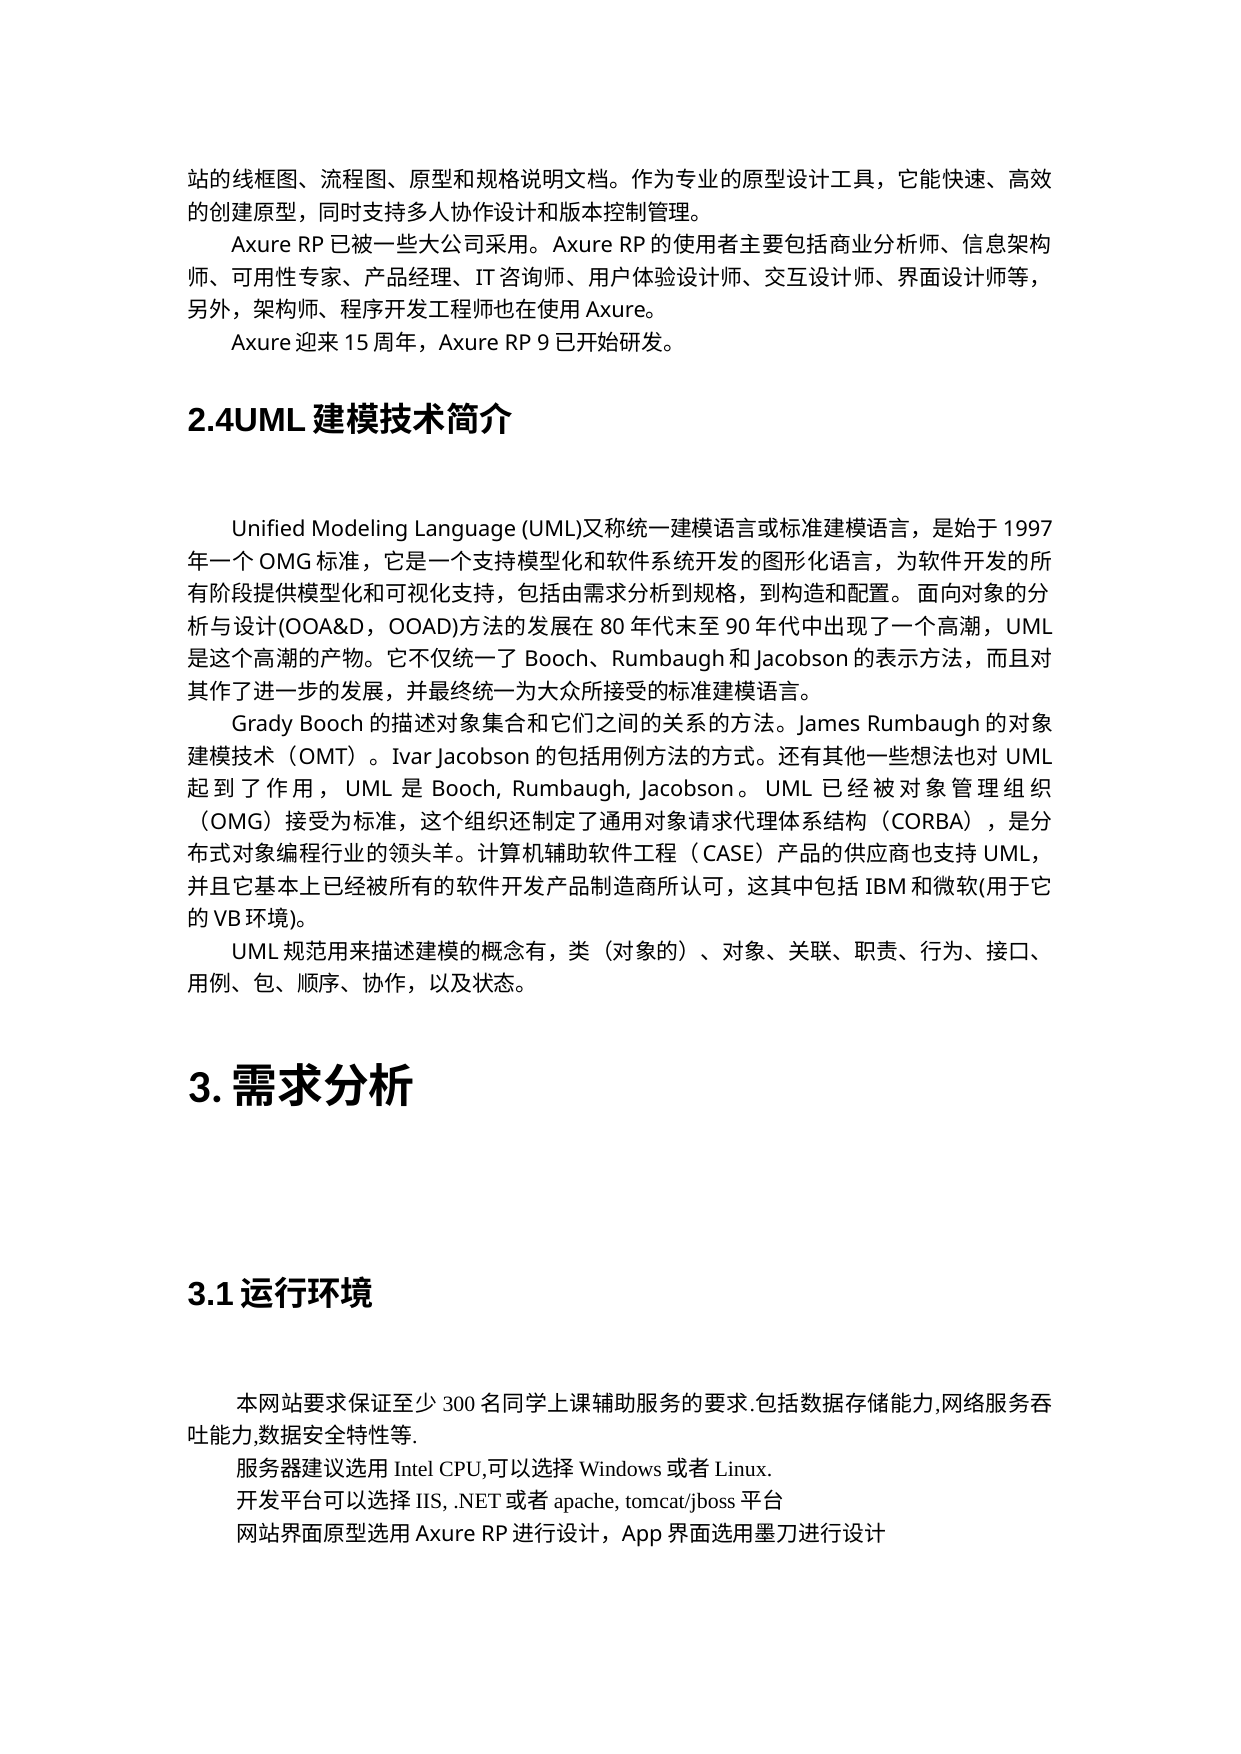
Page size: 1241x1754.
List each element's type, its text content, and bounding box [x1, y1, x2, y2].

subtitle 2.4UML建模技术简介 [187, 384, 1053, 449]
text 本网站要求保证至少300名同学上课辅助服务的要求.包括数据存储能力,网络服务吞吐能力,数据安全特性等. [187, 1385, 1053, 1450]
text Unified Modeling Language (UML)又称统一建模语言或标准建模语言，是始于1997年一个OMG标准，它是一个支持模型化和软件系统开发的图形化语言，为软件开发的所有阶段提供模型化和可视化支持，包括由需求分析到规格，到构造和配置。 面向对象的分析与设计(OOA&D，OOAD)方法的发展在80年代末至90年代中出现了一个高潮，UML是这个高潮的产物。它不仅统一了Booch、Rumbaugh和Jacobson的表示方法，而且对其作了进一步的发展，并最终统一为大众所接受的标准建模语言。 [187, 511, 1053, 706]
subtitle 需求分析 [187, 1034, 1053, 1131]
text UML规范用来描述建模的概念有，类（对象的）、对象、关联、职责、行为、接口、用例、包、顺序、协作，以及状态。 [187, 933, 1053, 998]
text 服务器建议选用Intel CPU,可以选择Windows或者Linux. [187, 1450, 1053, 1483]
text Grady Booch的描述对象集合和它们之间的关系的方法。James Rumbaugh的对象建模技术（OMT）。Ivar Jacobson的包括用例方法的方式。还有其他一些想法也对UML起到了作用，UML是Booch, Rumbaugh, Jacobson。UML已经被对象管理组织（OMG）接受为标准，这个组织还制定了通用对象请求代理体系结构（CORBA），是分布式对象编程行业的领头羊。计算机辅助软件工程（CASE）产品的供应商也支持UML，并且它基本上已经被所有的软件开发产品制造商所认可，这其中包括IBM和微软(用于它的VB环境)。 [187, 706, 1053, 933]
subtitle 3.1运行环境 [187, 1258, 1053, 1323]
text Axure RP已被一些大公司采用。Axure RP的使用者主要包括商业分析师、信息架构师、可用性专家、产品经理、IT咨询师、用户体验设计师、交互设计师、界面设计师等，另外，架构师、程序开发工程师也在使用Axure。 [187, 227, 1053, 324]
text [187, 162, 1053, 227]
text Axure迎来15周年，Axure RP 9已开始研发。 [187, 324, 1053, 357]
text 网站界面原型选用Axure RP进行设计，App界面选用墨刀进行设计 [187, 1515, 1053, 1548]
text 开发平台可以选择IIS, .NET或者apache, tomcat/jboss平台 [187, 1483, 1053, 1515]
